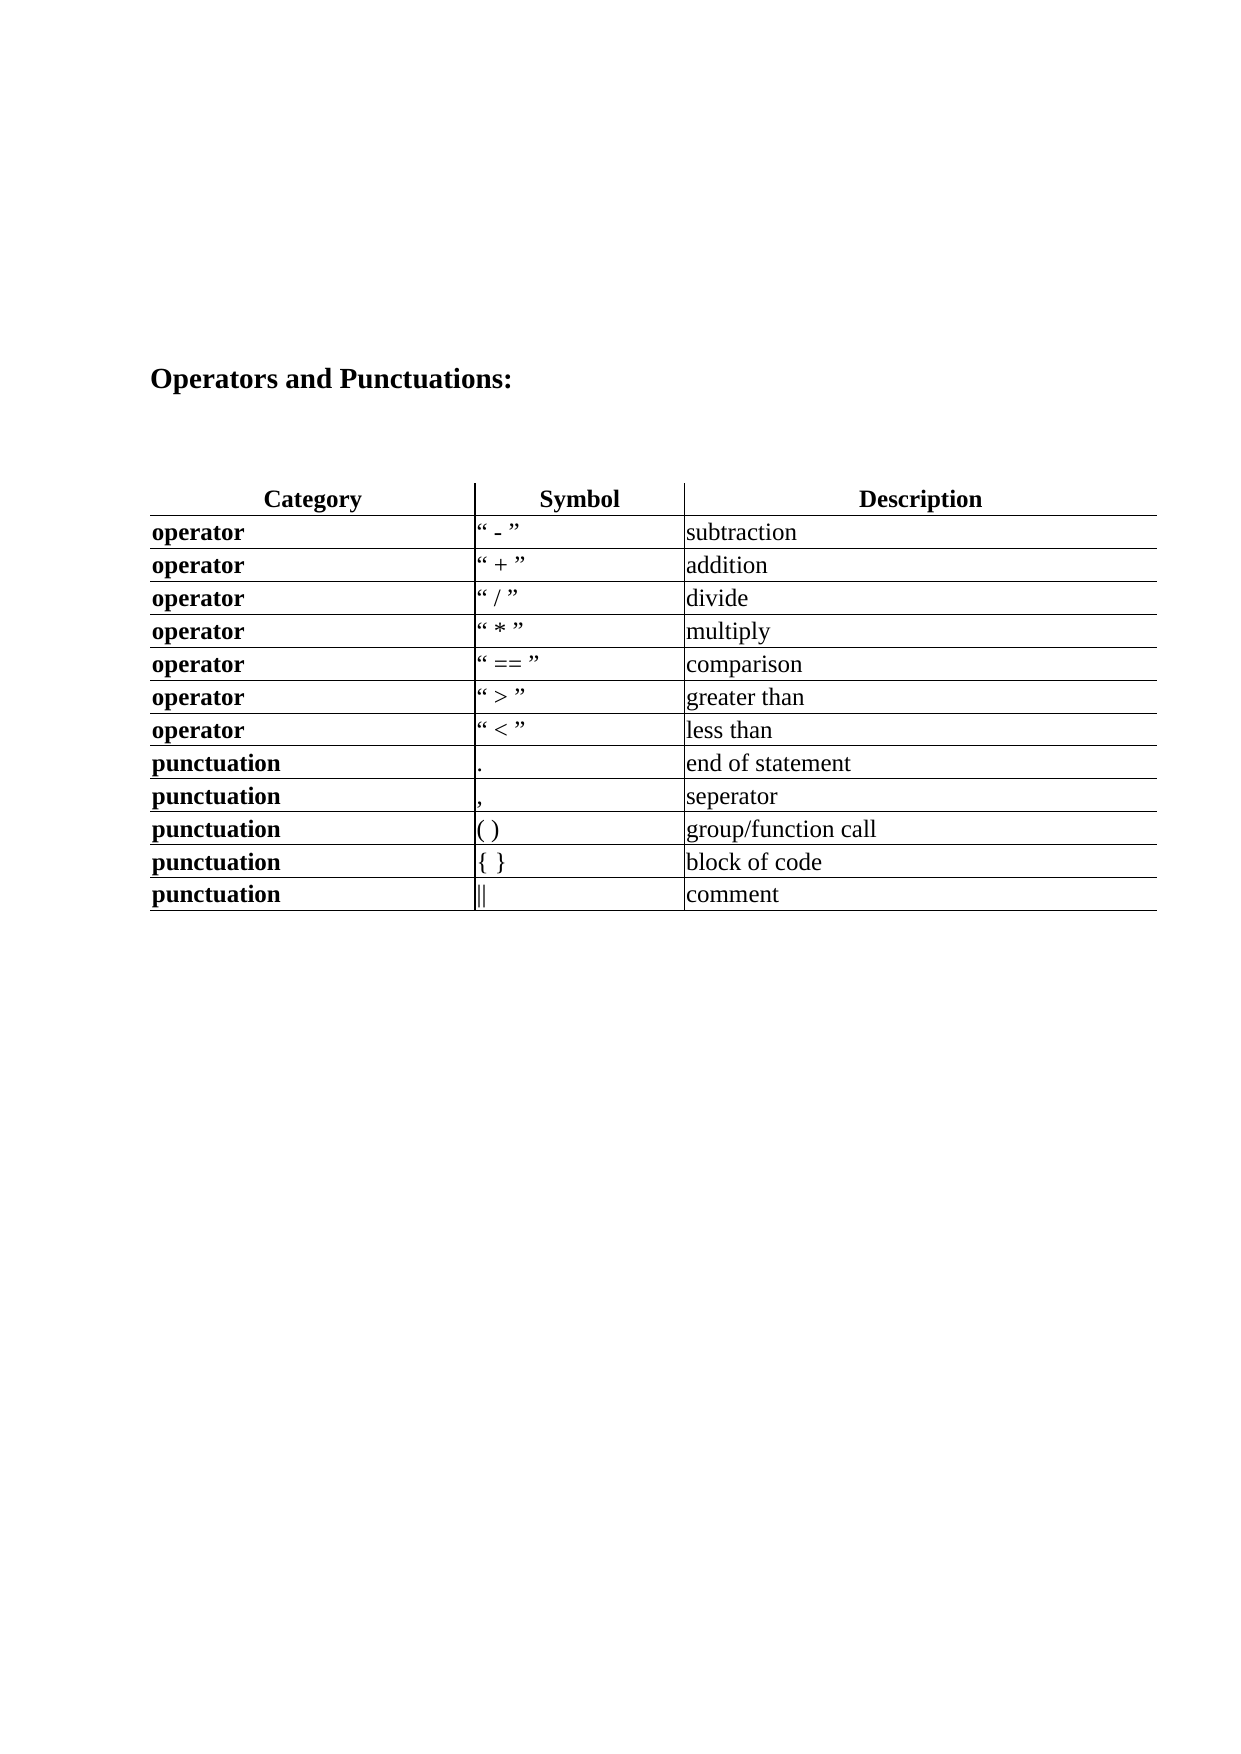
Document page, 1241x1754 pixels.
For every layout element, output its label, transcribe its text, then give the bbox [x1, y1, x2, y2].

table_cell punctuation [150, 845, 474, 877]
table_cell punctuation [150, 779, 474, 811]
table_cell multiply [685, 615, 1157, 647]
table_cell addition [685, 549, 1157, 581]
table_cell comparison [685, 648, 1157, 679]
table_cell block of code [685, 845, 1157, 877]
table_header Description [685, 483, 1157, 515]
table_cell “ == ” [476, 648, 684, 679]
table_cell divide [685, 582, 1157, 614]
table_cell . [476, 746, 684, 778]
table_cell greater than [685, 681, 1157, 712]
table_cell , [476, 779, 684, 811]
table_cell “ / ” [476, 582, 684, 614]
table_cell operator [150, 615, 474, 647]
table_cell seperator [685, 779, 1157, 811]
table_cell “ + ” [476, 549, 684, 581]
text Operators and Punctuations: [150, 362, 1090, 395]
table_cell comment [685, 878, 1157, 910]
table_cell end of statement [685, 746, 1157, 778]
table_cell operator [150, 516, 474, 548]
table_cell punctuation [150, 746, 474, 778]
table_cell “ > ” [476, 681, 684, 712]
table_header Symbol [476, 483, 684, 515]
table_cell less than [685, 714, 1157, 745]
table_cell operator [150, 681, 474, 712]
table_cell operator [150, 582, 474, 614]
table_cell subtraction [685, 516, 1157, 548]
table_cell ( ) [476, 812, 684, 844]
table_cell group/function call [685, 812, 1157, 844]
table_cell punctuation [150, 812, 474, 844]
table_cell “ - ” [476, 516, 684, 548]
table_cell operator [150, 549, 474, 581]
table_header Category [150, 483, 474, 515]
table_cell || [476, 878, 684, 910]
table_cell punctuation [150, 878, 474, 910]
table_cell “ * ” [476, 615, 684, 647]
table_cell operator [150, 714, 474, 745]
table_cell operator [150, 648, 474, 679]
table_cell “ < ” [476, 714, 684, 745]
table_cell { } [476, 845, 684, 877]
